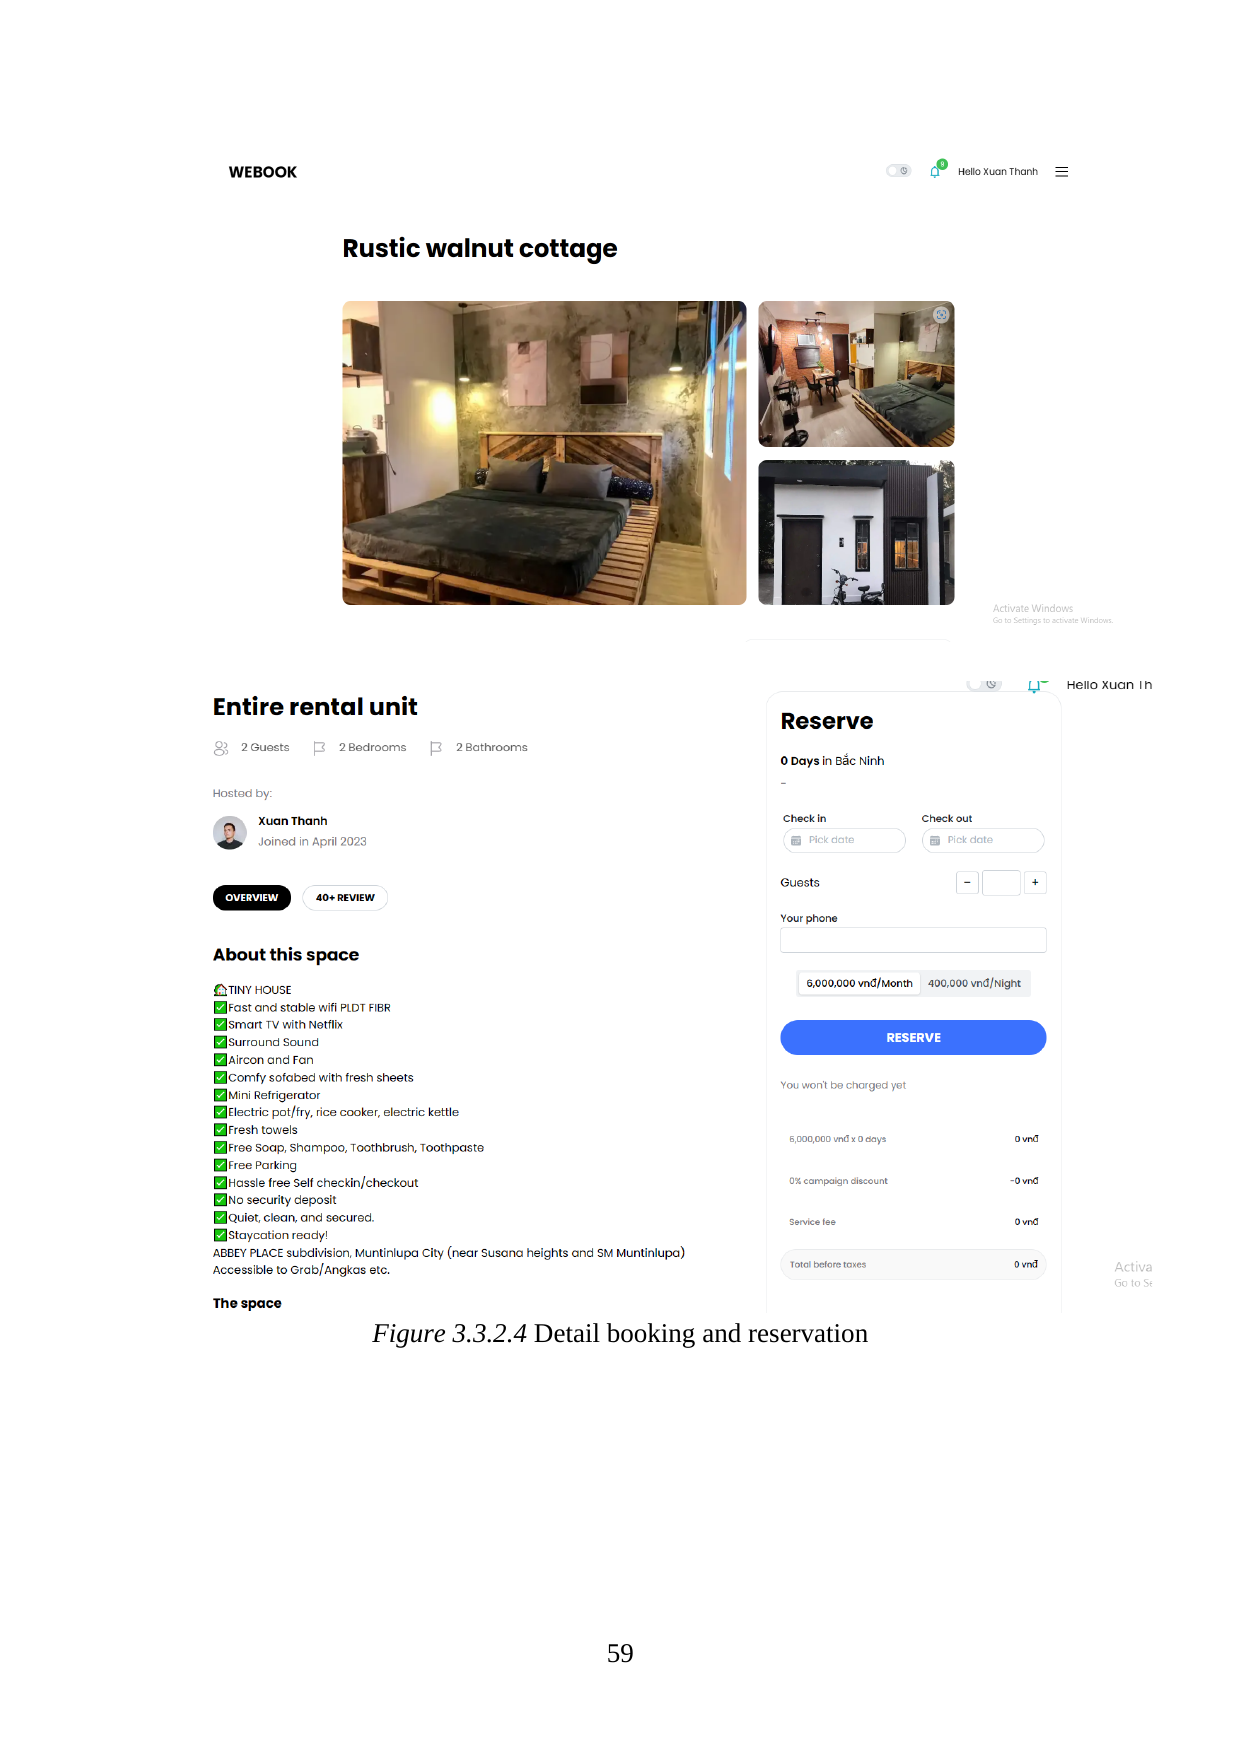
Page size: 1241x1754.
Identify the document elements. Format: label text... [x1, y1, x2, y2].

picture [177, 147, 1116, 642]
picture [177, 681, 1153, 1313]
text Figure 3.3.2.4 Detail booking and reservation [177, 1317, 1063, 1348]
